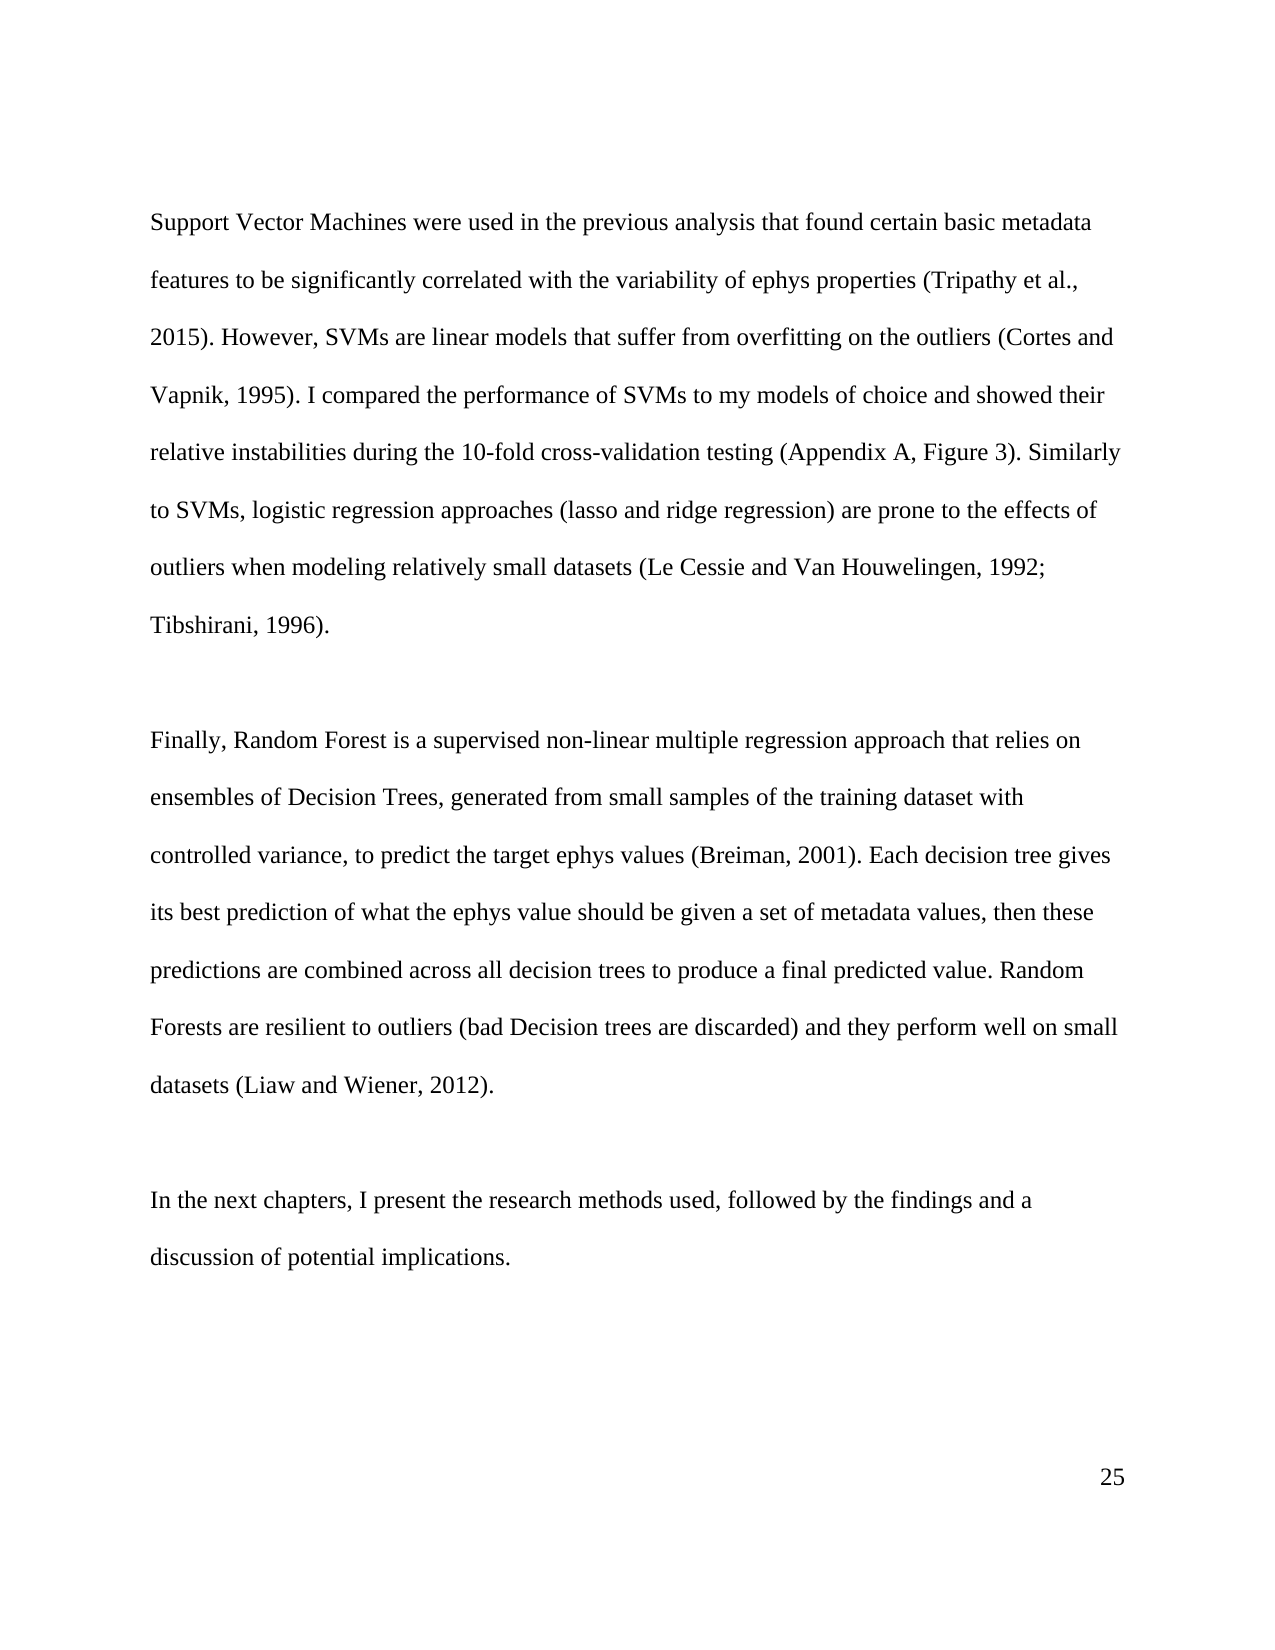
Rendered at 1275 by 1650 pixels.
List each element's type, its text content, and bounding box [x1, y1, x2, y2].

text Finally, Random Forest is a supervised non-linear multiple regression approach that relies on ensembles of Decision Trees, generated from small samples of the training dataset with controlled variance, to predict the target ephys values (Breiman, 2001). Each decision tree gives its best prediction of what the ephys value should be given a set of metadata values, then these predictions are combined across all decision trees to produce a final predicted value. Random Forests are resilient to outliers (bad Decision trees are discarded) and they perform well on small datasets (Liaw and Wiener, 2012). [150, 725, 1125, 1099]
text Support Vector Machines were used in the previous analysis that found certain basic metadata features to be significantly correlated with the variability of ephys properties (Tripathy et al., 2015). However, SVMs are linear models that suffer from overfitting on the outliers (Cortes and Vapnik, 1995). I compared the performance of SVMs to my models of choice and showed their relative instabilities during the 10-fold cross-validation testing (Appendix A, Figure 3). Similarly to SVMs, logistic regression approaches (lasso and ridge regression) are prone to the effects of outliers when modeling relatively small datasets (Le Cessie and Van Houwelingen, 1992; Tibshirani, 1996). [150, 207, 1125, 639]
text In the next chapters, I present the research methods used, followed by the findings and a discussion of potential implications. [150, 1185, 1125, 1271]
